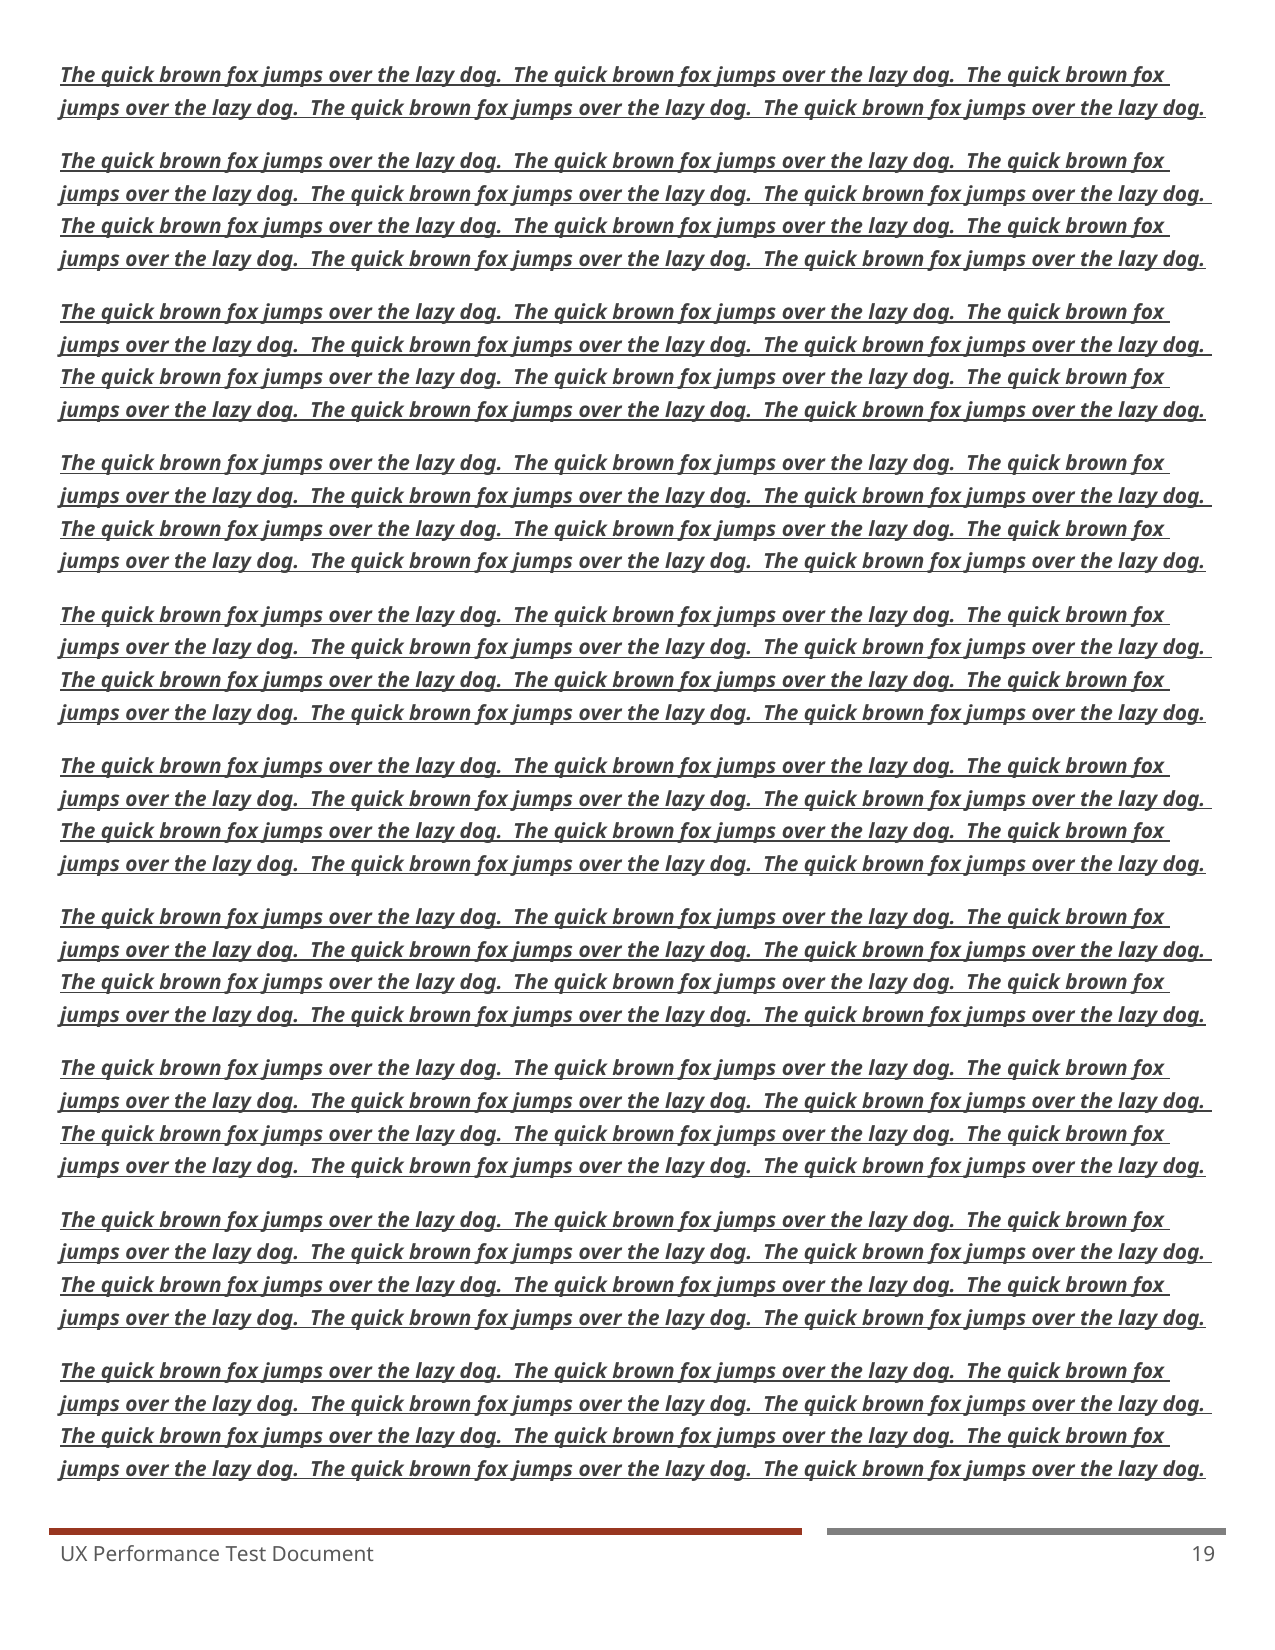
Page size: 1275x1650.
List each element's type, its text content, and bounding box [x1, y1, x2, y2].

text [60, 146, 1215, 272]
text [60, 60, 1215, 121]
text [60, 1356, 1215, 1482]
